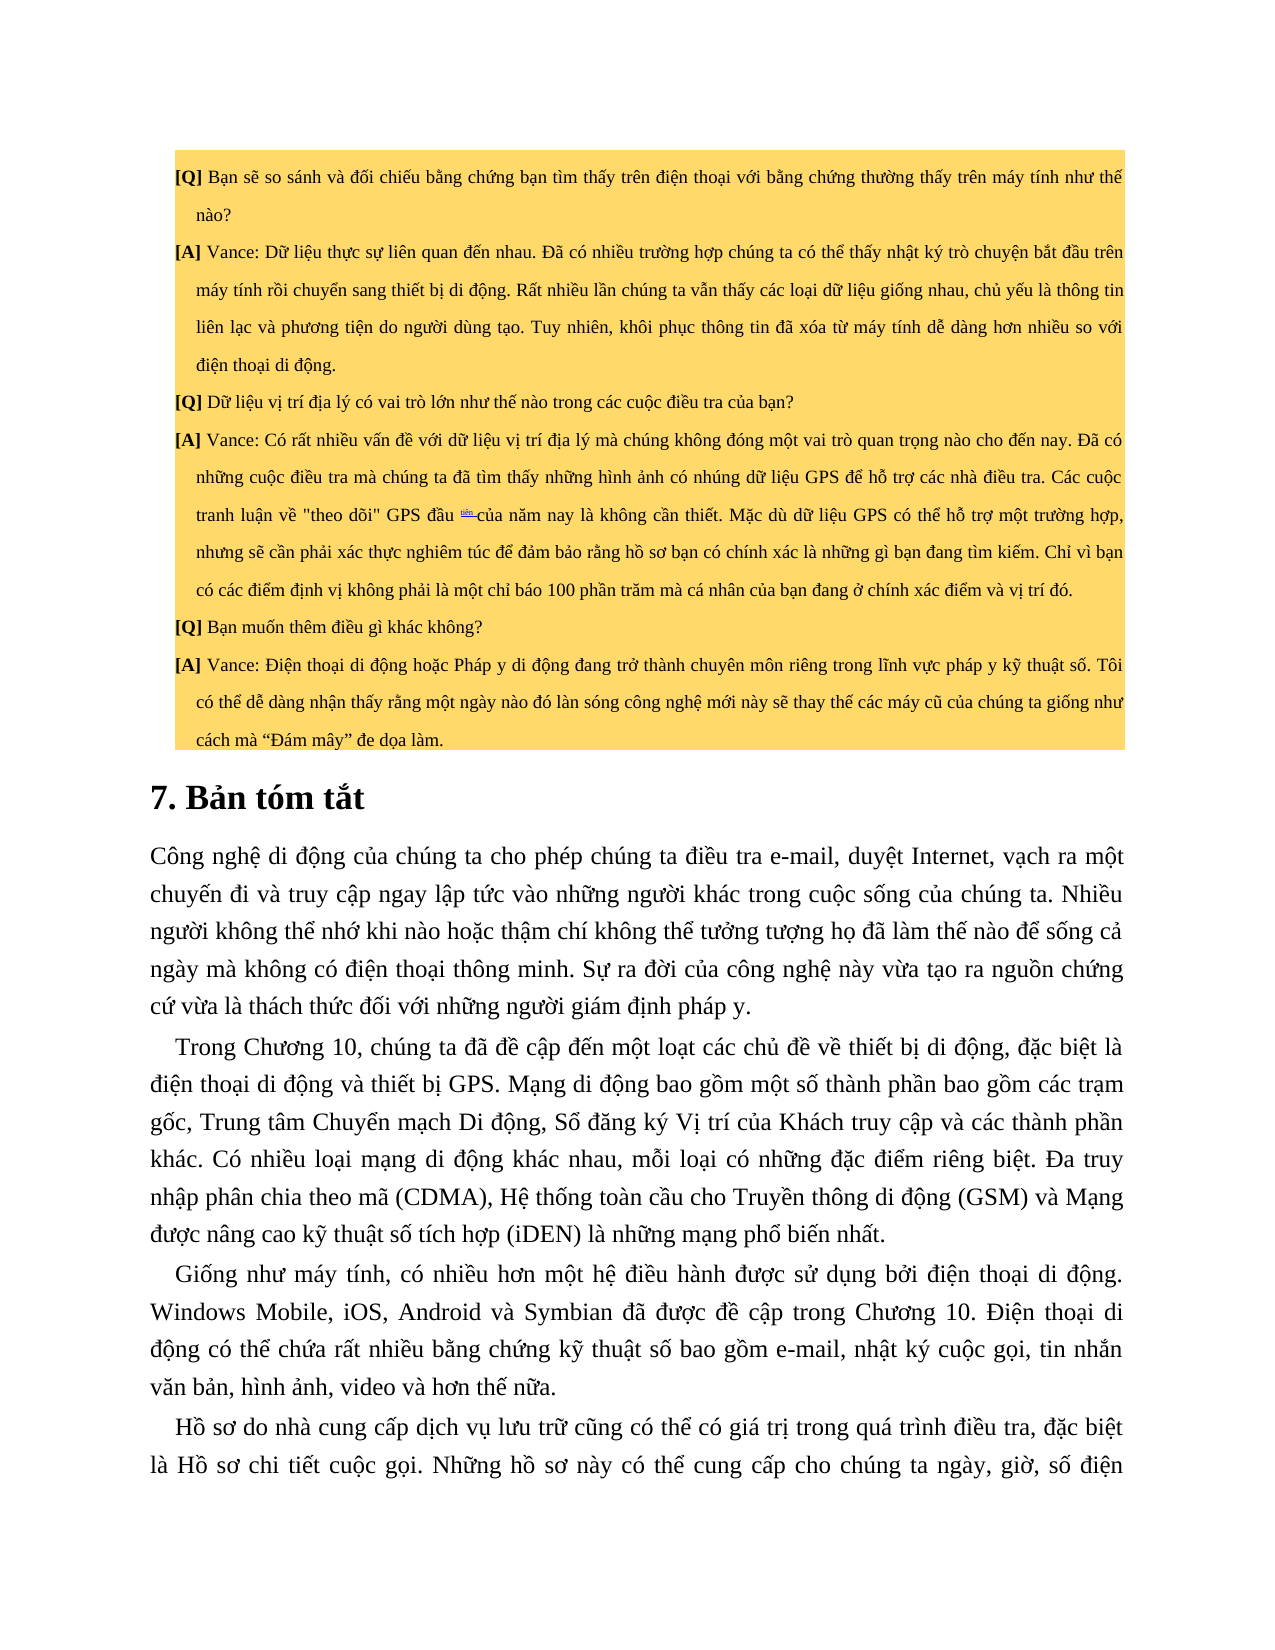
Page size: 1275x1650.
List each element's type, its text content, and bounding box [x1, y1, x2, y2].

text Trong Chương 10, chúng ta đã đề cập đến một loạt các chủ đề về thiết bị di động, đặc biệt là điện thoại di động và thiết bị GPS. Mạng di động bao gồm một số thành phần bao gồm các trạm gốc, Trung tâm Chuyển mạch Di động, Sổ đăng ký Vị trí của Khách truy cập và các thành phần khác. Có nhiều loại mạng di động khác nhau, mỗi loại có những đặc điểm riêng biệt. Đa truy nhập phân chia theo mã (CDMA), Hệ thống toàn cầu cho Truyền thông di động (GSM) và Mạng được nâng cao kỹ thuật số tích hợp (iDEN) là những mạng phổ biến nhất. [150, 1023, 1125, 1248]
text [Q] Dữ liệu vị trí địa lý có vai trò lớn như thế nào trong các cuộc điều tra của bạn? [175, 375, 1125, 412]
text [A] Vance: Dữ liệu thực sự liên quan đến nhau. Đã có nhiều trường hợp chúng ta có thể thấy nhật ký trò chuyện bắt đầu trên máy tính rồi chuyển sang thiết bị di động. Rất nhiều lần chúng ta vẫn thấy các loại dữ liệu giống nhau, chủ yếu là thông tin liên lạc và phương tiện do người dùng tạo. Tuy nhiên, khôi phục thông tin đã xóa từ máy tính dễ dàng hơn nhiều so với điện thoại di động. [175, 225, 1125, 375]
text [150, 1404, 1125, 1479]
text [A] Vance: Điện thoại di động hoặc Pháp y di động đang trở thành chuyên môn riêng trong lĩnh vực pháp y kỹ thuật số. Tôi có thể dễ dàng nhận thấy rằng một ngày nào đó làn sóng công nghệ mới này sẽ thay thế các máy cũ của chúng ta giống như cách mà “Đám mây” đe dọa làm. [175, 637, 1125, 750]
text [A] Vance: Có rất nhiều vấn đề với dữ liệu vị trí địa lý mà chúng không đóng một vai trò quan trọng nào cho đến nay. Đã có những cuộc điều tra mà chúng ta đã tìm thấy những hình ảnh có nhúng dữ liệu GPS để hỗ trợ các nhà điều tra. Các cuộc tranh luận về "theo dõi" GPS đầu tiên của năm nay là không cần thiết. Mặc dù dữ liệu GPS có thể hỗ trợ một trường hợp, nhưng sẽ cần phải xác thực nghiêm túc để đảm bảo rằng hồ sơ bạn có chính xác là những gì bạn đang tìm kiếm. Chỉ vì bạn có các điểm định vị không phải là một chỉ báo 100 phần trăm mà cá nhân của bạn đang ở chính xác điểm và vị trí đó. [175, 412, 1125, 600]
text Công nghệ di động của chúng ta cho phép chúng ta điều tra e-mail, duyệt Internet, vạch ra một chuyến đi và truy cập ngay lập tức vào những người khác trong cuộc sống của chúng ta. Nhiều người không thể nhớ khi nào hoặc thậm chí không thể tưởng tượng họ đã làm thế nào để sống cả ngày mà không có điện thoại thông minh. Sự ra đời của công nghệ này vừa tạo ra nguồn chứng cứ vừa là thách thức đối với những người giám định pháp y. [150, 832, 1125, 1020]
text Giống như máy tính, có nhiều hơn một hệ điều hành được sử dụng bởi điện thoại di động. Windows Mobile, iOS, Android và Symbian đã được đề cập trong Chương 10. Điện thoại di động có thể chứa rất nhiều bằng chứng kỹ thuật số bao gồm e-mail, nhật ký cuộc gọi, tin nhắn văn bản, hình ảnh, video và hơn thế nữa. [150, 1251, 1125, 1401]
subtitle 7. Bản tóm tắt [150, 775, 1125, 817]
text [Q] Bạn muốn thêm điều gì khác không? [175, 600, 1125, 637]
text [Q] Bạn sẽ so sánh và đối chiếu bằng chứng bạn tìm thấy trên điện thoại với bằng chứng thường thấy trên máy tính như thế nào? [175, 150, 1125, 225]
